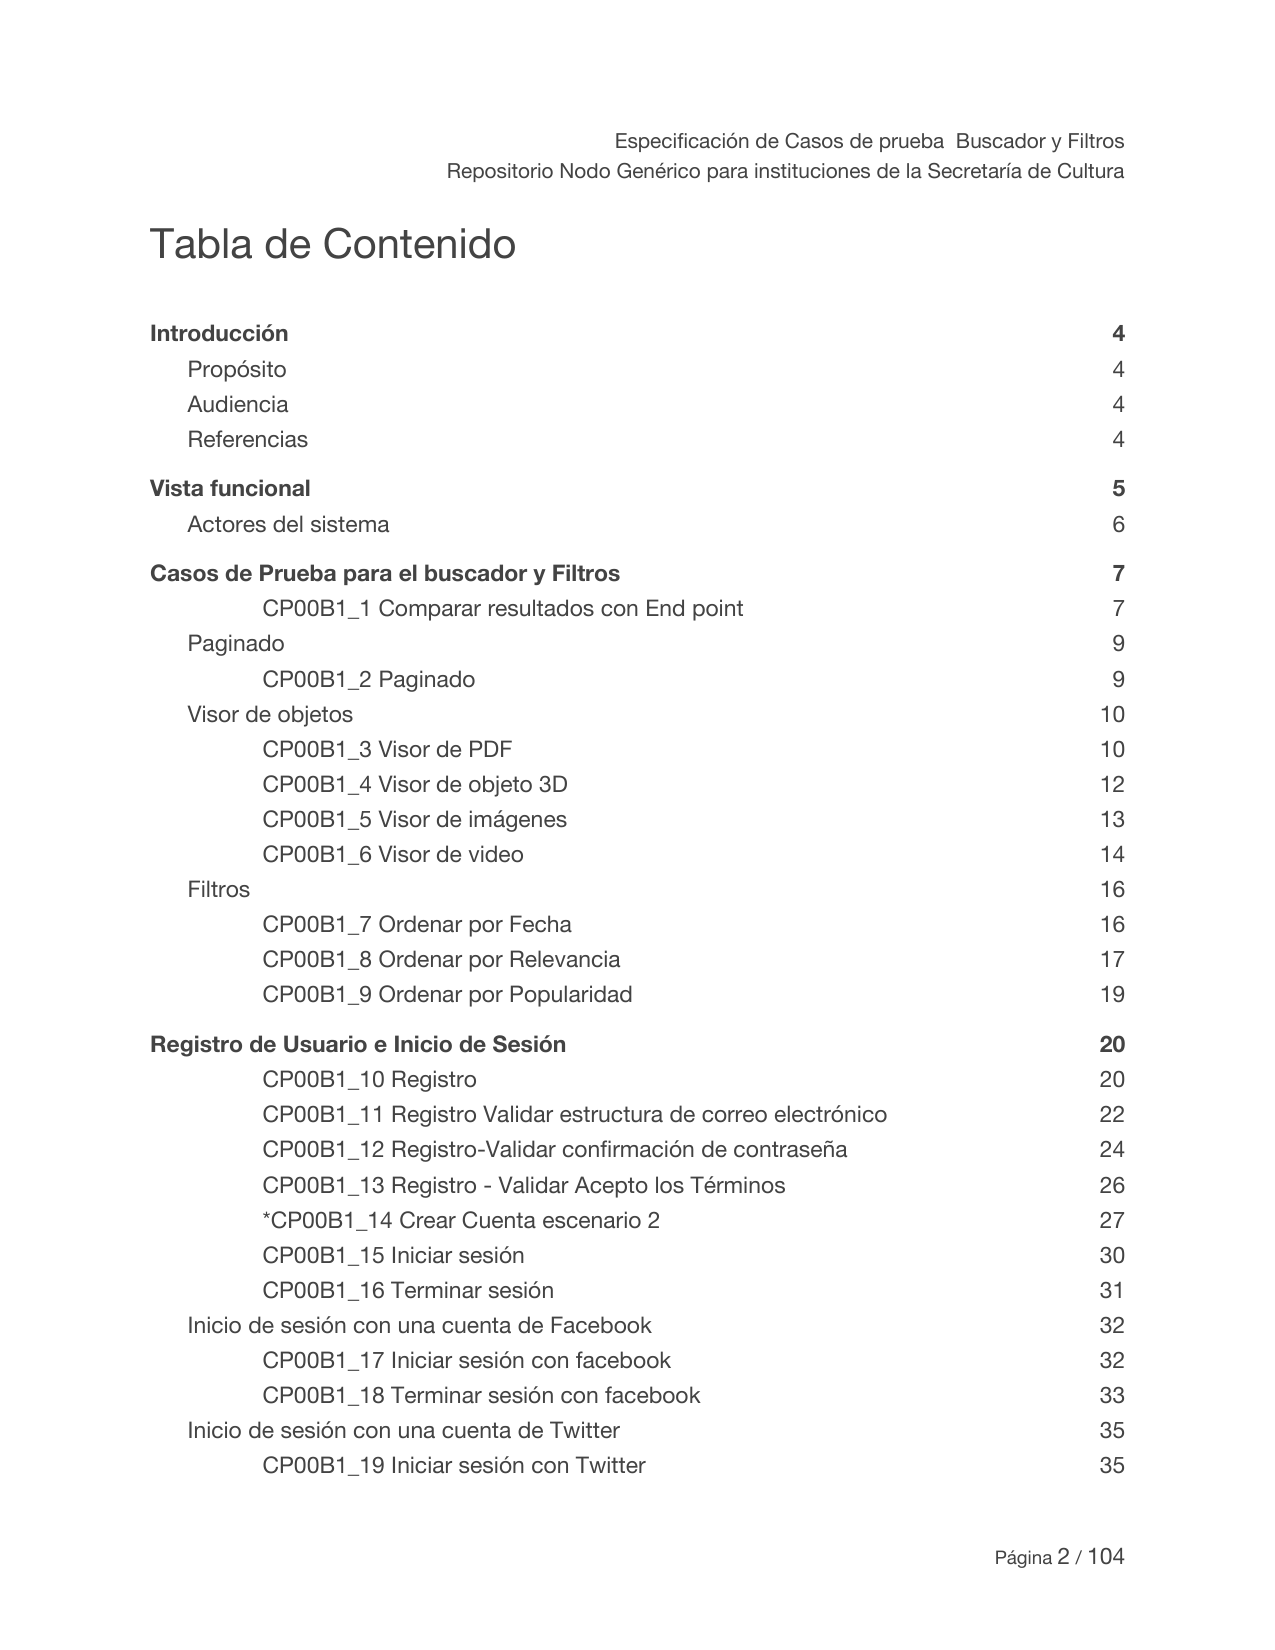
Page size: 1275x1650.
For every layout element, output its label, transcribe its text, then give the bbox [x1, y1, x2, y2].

text Tabla de Contenido [150, 218, 1125, 270]
